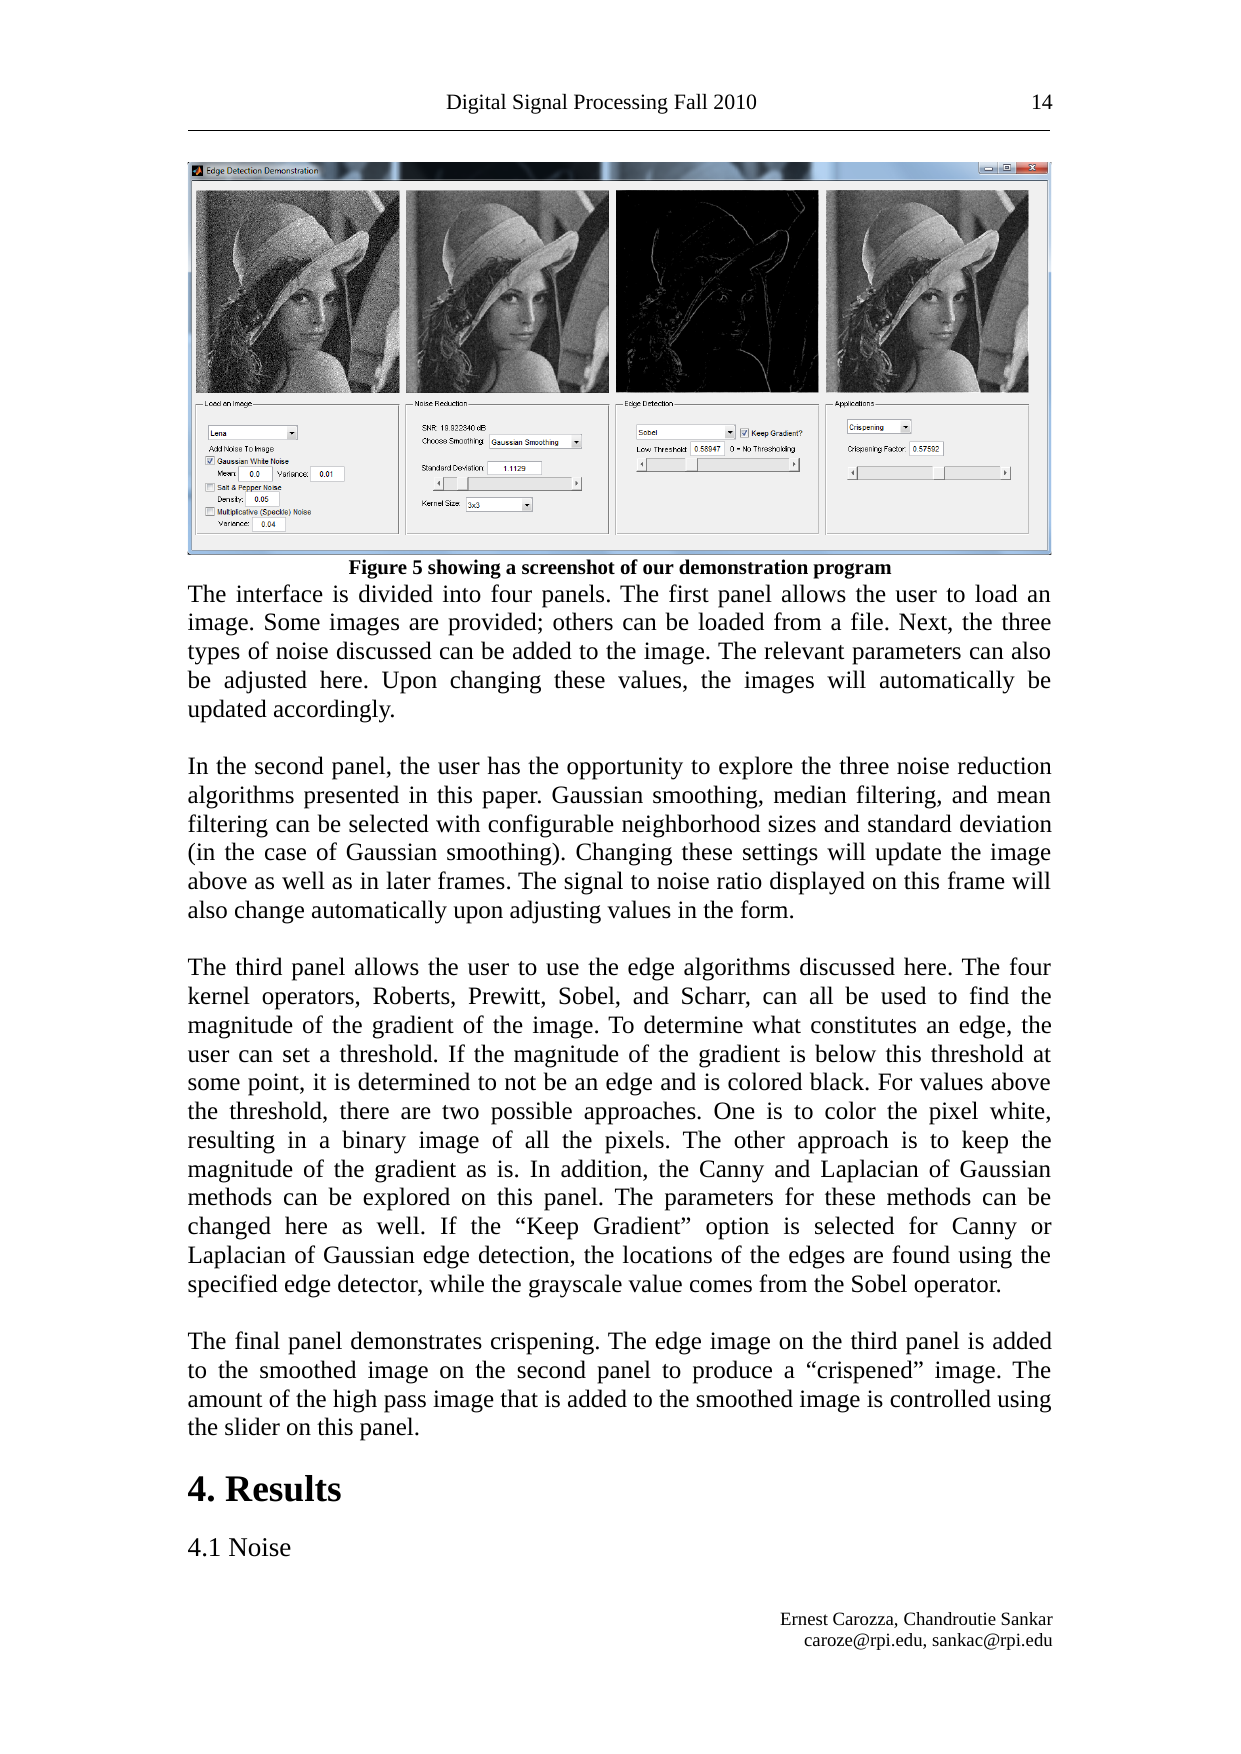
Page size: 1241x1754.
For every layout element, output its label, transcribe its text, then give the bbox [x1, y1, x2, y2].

text Figure 5 showing a screenshot of our demonstration program [187, 555, 1053, 579]
text In the second panel, the user has the opportunity to explore the three noise reduction algorithms presented in this paper. Gaussian smoothing, median filtering, and mean filtering can be selected with configurable neighborhood sizes and standard deviation (in the case of Gaussian smoothing). Changing these settings will update the image above as well as in later frames. The signal to noise ratio displayed on this frame will also change automatically upon adjusting values in the form. [187, 751, 1053, 924]
text The third panel allows the user to use the edge algorithms discussed here. The four kernel operators, Roberts, Prewitt, Sobel, and Scharr, can all be used to find the magnitude of the gradient of the image. To determine what constitutes an edge, the user can set a threshold. If the magnitude of the gradient is below this threshold at some point, it is determined to not be an edge and is colored black. For values above the threshold, there are two possible approaches. One is to color the pixel white, resulting in a binary image of all the pixels. The other approach is to keep the magnitude of the gradient as is. In addition, the Canny and Laplacian of Gaussian methods can be explored on this panel. The parameters for these methods can be changed here as well. If the “Keep Gradient” option is selected for Canny or Laplacian of Gaussian edge detection, the locations of the edges are found using the specified edge detector, while the grayscale value comes from the Sobel operator. [187, 952, 1053, 1297]
text The interface is divided into four panels. The first panel allows the user to load an image. Some images are provided; others can be loaded from a file. Next, the three types of noise discussed can be added to the image. The relevant parameters can also be adjusted here. Upon changing these values, the images will automatically be updated accordingly. [187, 579, 1053, 722]
list 4.1 Noise [187, 1531, 1053, 1562]
picture [187, 162, 1052, 555]
list 4. Results [187, 1466, 1053, 1509]
text The final panel demonstrates crispening. The edge image on the third panel is added to the smoothed image on the second panel to produce a “crispened” image. The amount of the high pass image that is added to the smoothed image is controlled using the slider on this panel. [187, 1326, 1053, 1441]
